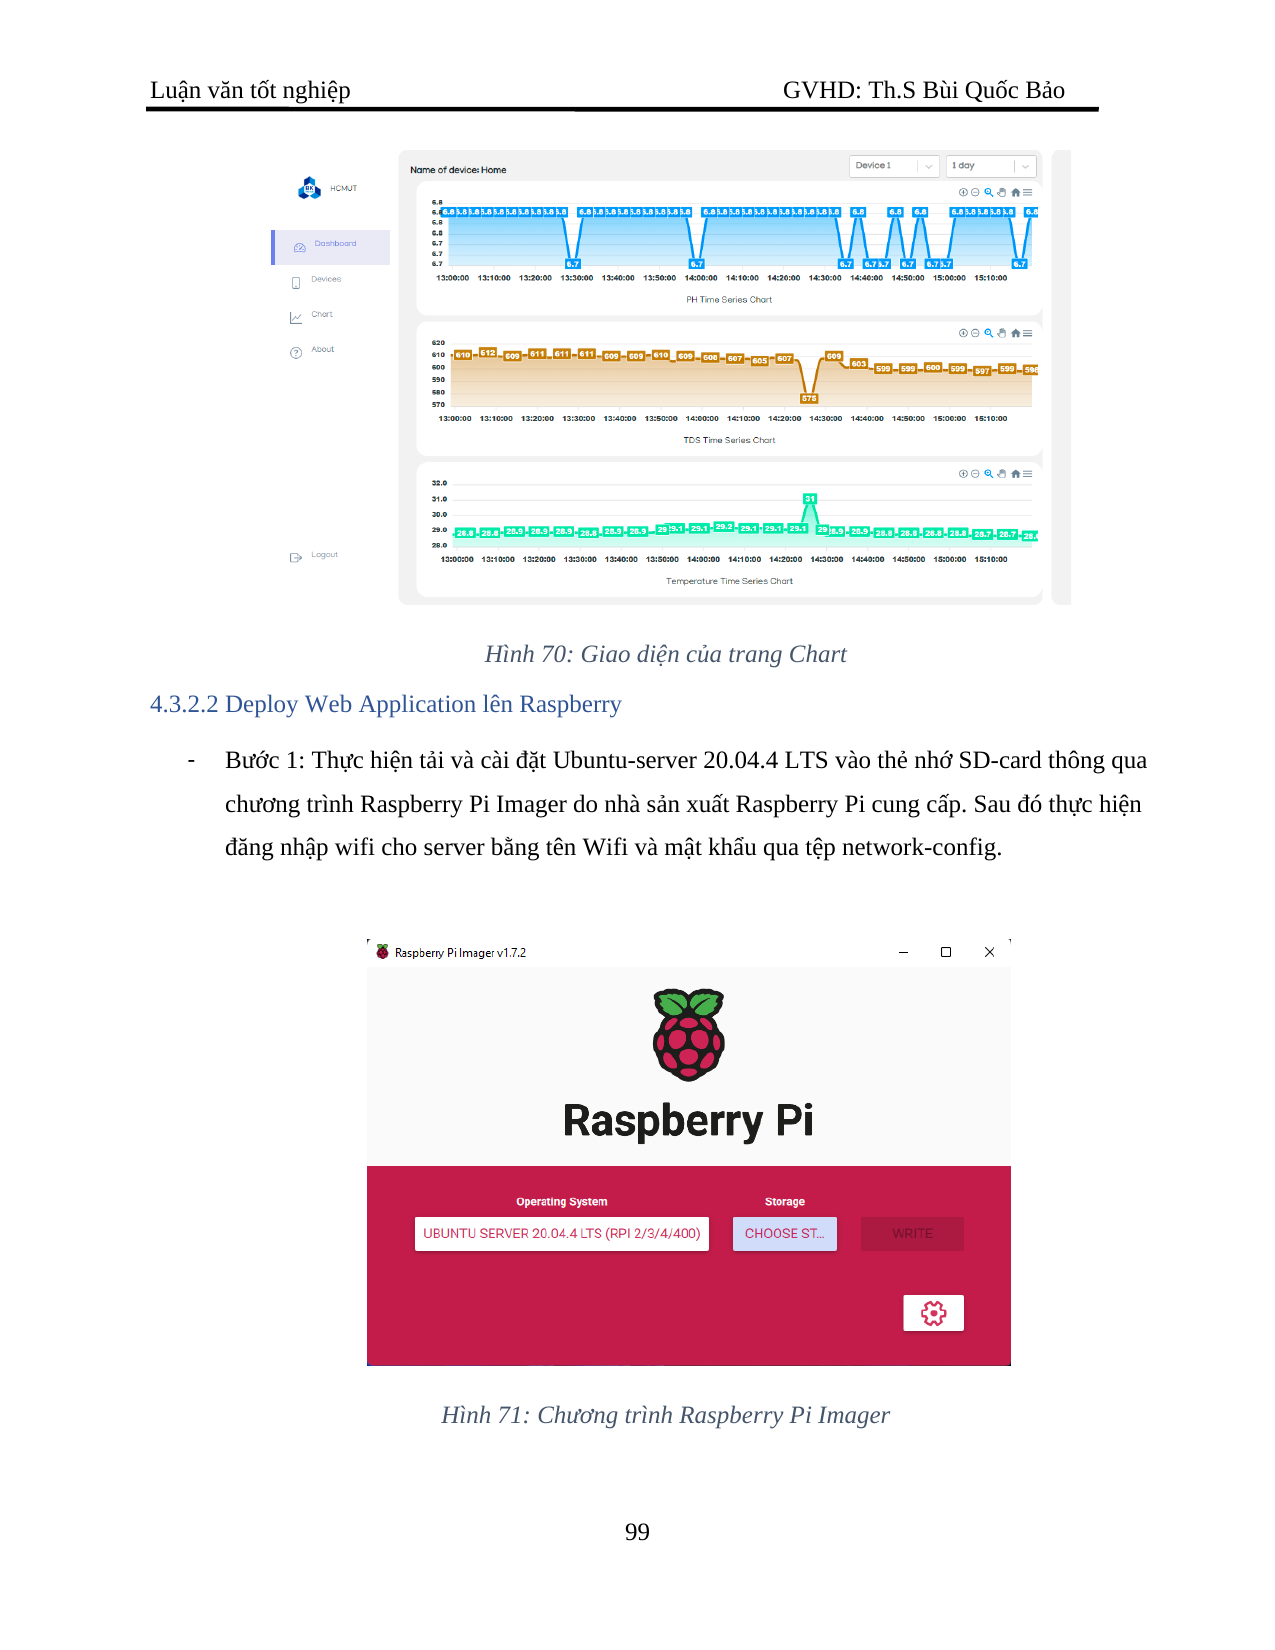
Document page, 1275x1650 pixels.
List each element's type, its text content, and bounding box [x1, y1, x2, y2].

picture [367, 939, 1011, 1366]
list Bước 1: Thực hiện tải và cài đặt Ubuntu-server 20.04.4 LTS vào thẻ nhớ SD-card thông qua chương trình Raspberry Pi Imager do nhà sản xuất Raspberry Pi cung cấp. Sau đó thực hiện đăng nhập wifi cho server bằng tên Wifi và mật khẩu qua tệp network-config. [187, 744, 1184, 861]
picture [262, 150, 1072, 605]
subtitle 4.3.2.2 Deploy Web Application lên Raspberry [150, 689, 1125, 718]
